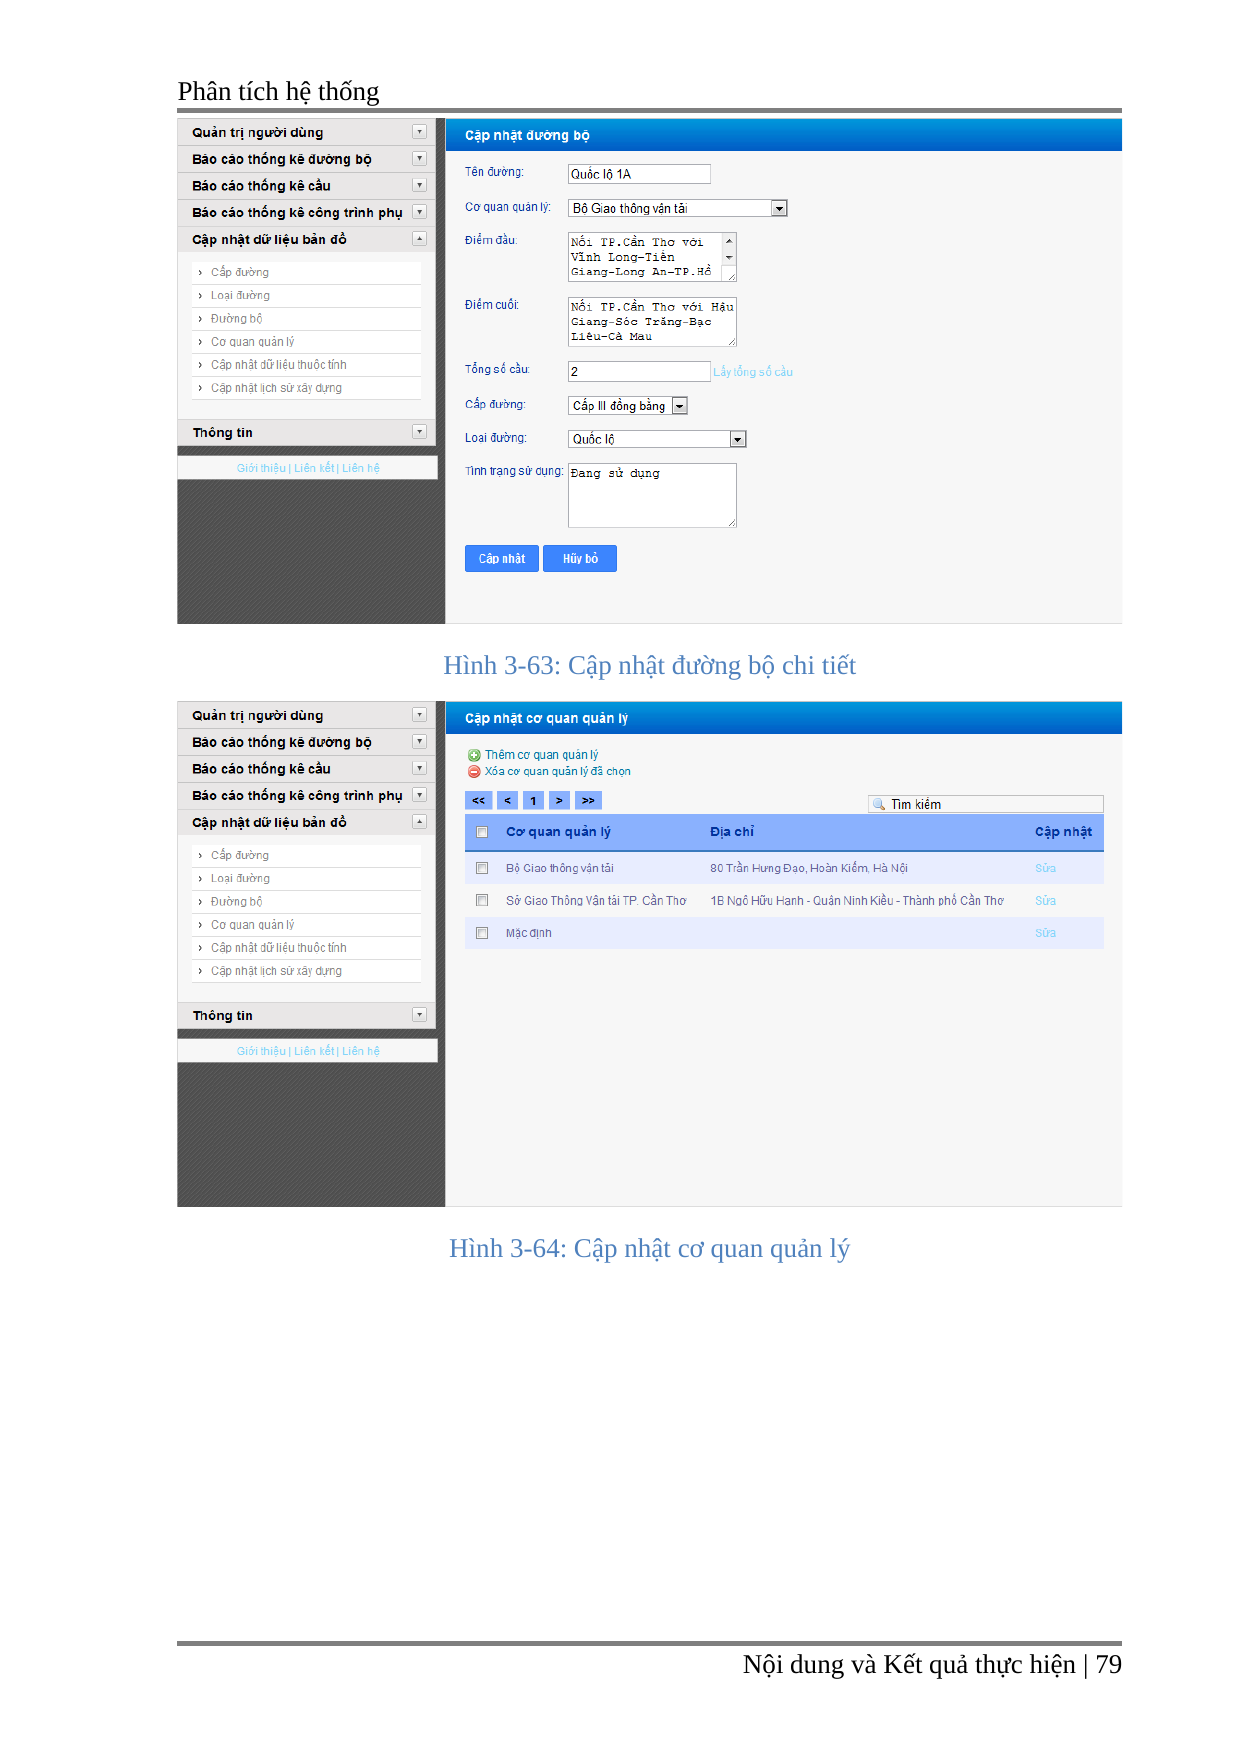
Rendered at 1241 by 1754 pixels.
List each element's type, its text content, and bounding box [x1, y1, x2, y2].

picture [177, 118, 1123, 624]
picture [177, 701, 1123, 1207]
